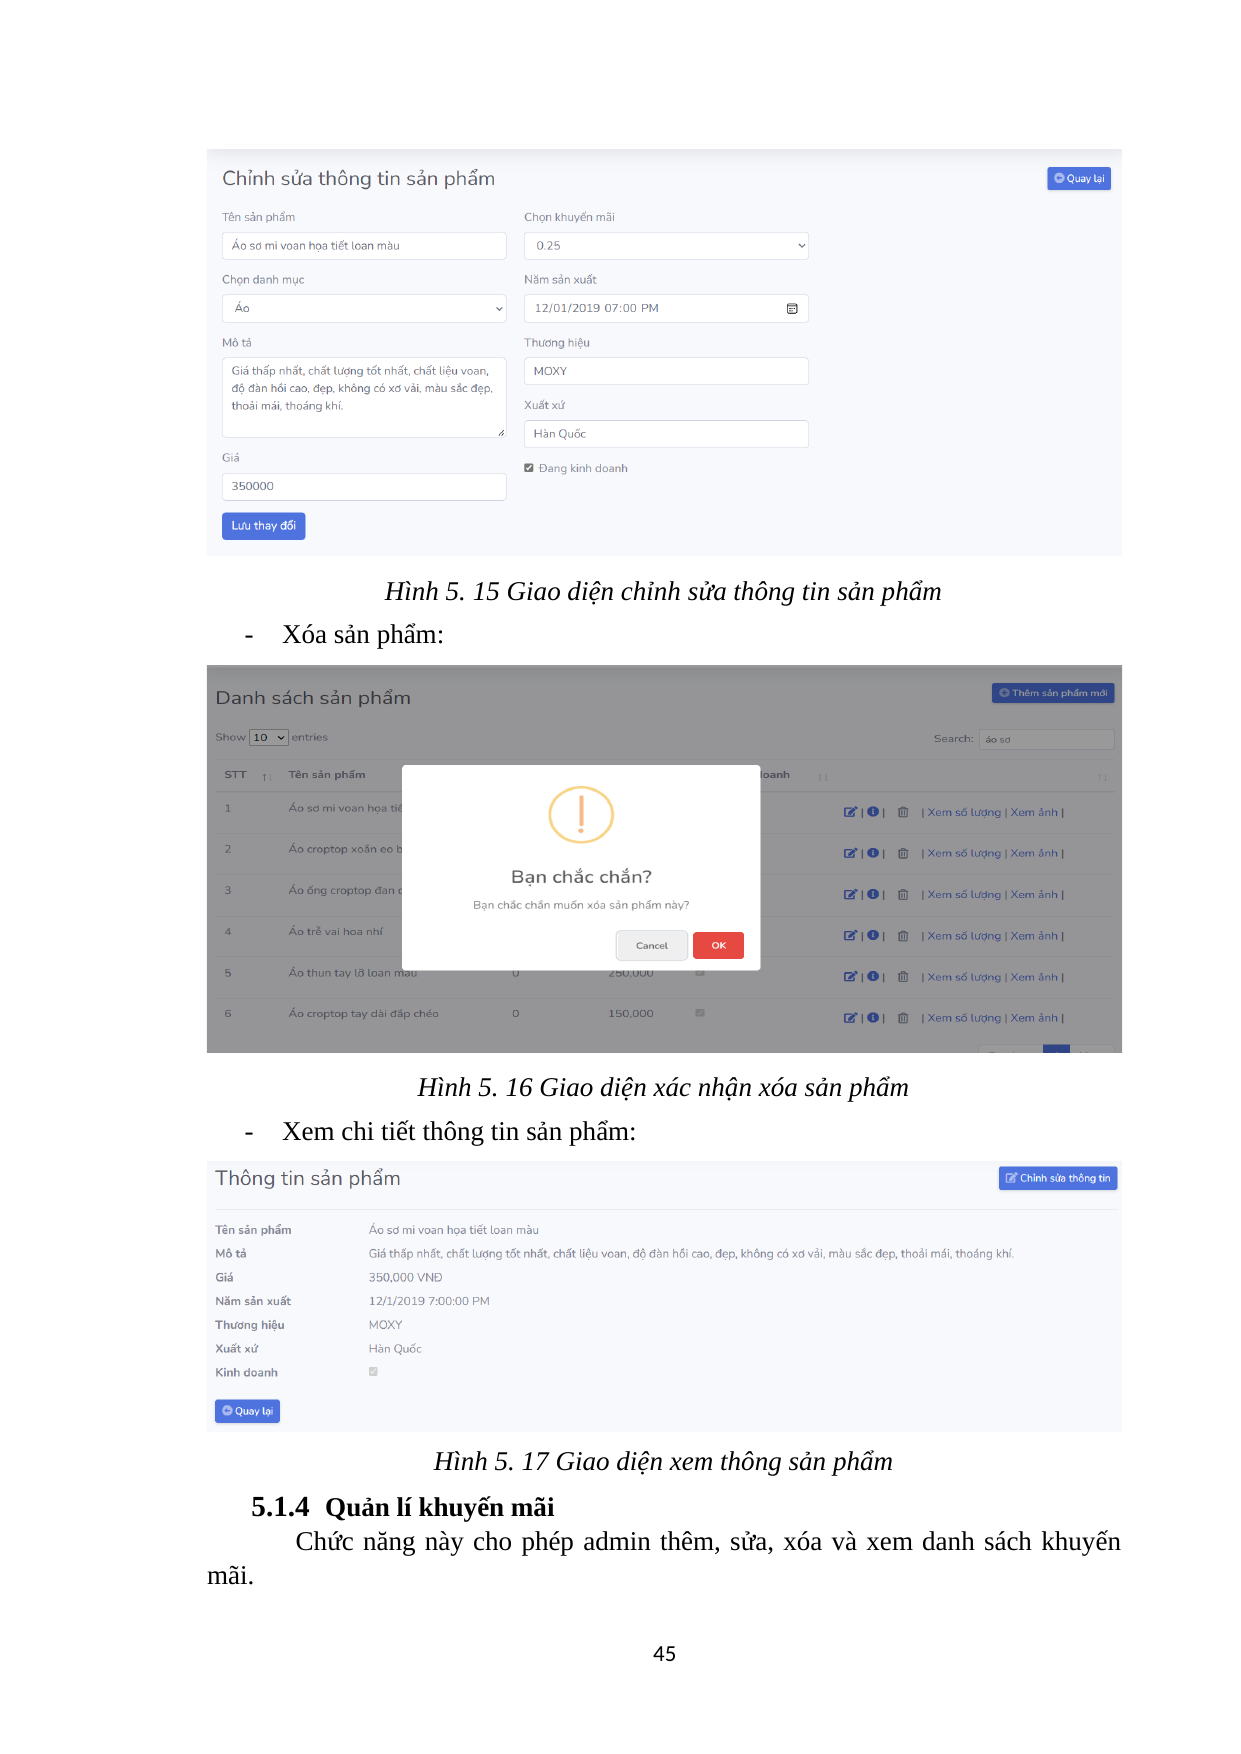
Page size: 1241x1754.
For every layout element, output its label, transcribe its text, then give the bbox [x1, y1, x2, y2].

list Chức năng này cho phép admin thêm, sửa, xóa và xem danh sách khuyến mãi. [207, 1525, 1122, 1590]
picture [206, 665, 1123, 1053]
picture [206, 1161, 1123, 1432]
list Xem chi tiết thông tin sản phẩm: [244, 1115, 1122, 1146]
text Hình 5. 17 Giao diện xem thông sản phẩm [207, 1445, 1122, 1477]
picture [206, 147, 1123, 556]
list Xóa sản phẩm: [244, 618, 1122, 649]
list Quản lí khuyến mãi [251, 1489, 1122, 1523]
text Hình 5. 16 Giao diện xác nhận xóa sản phẩm [207, 1071, 1122, 1102]
text Hình 5. 15 Giao diện chỉnh sửa thông tin sản phẩm [207, 575, 1122, 606]
